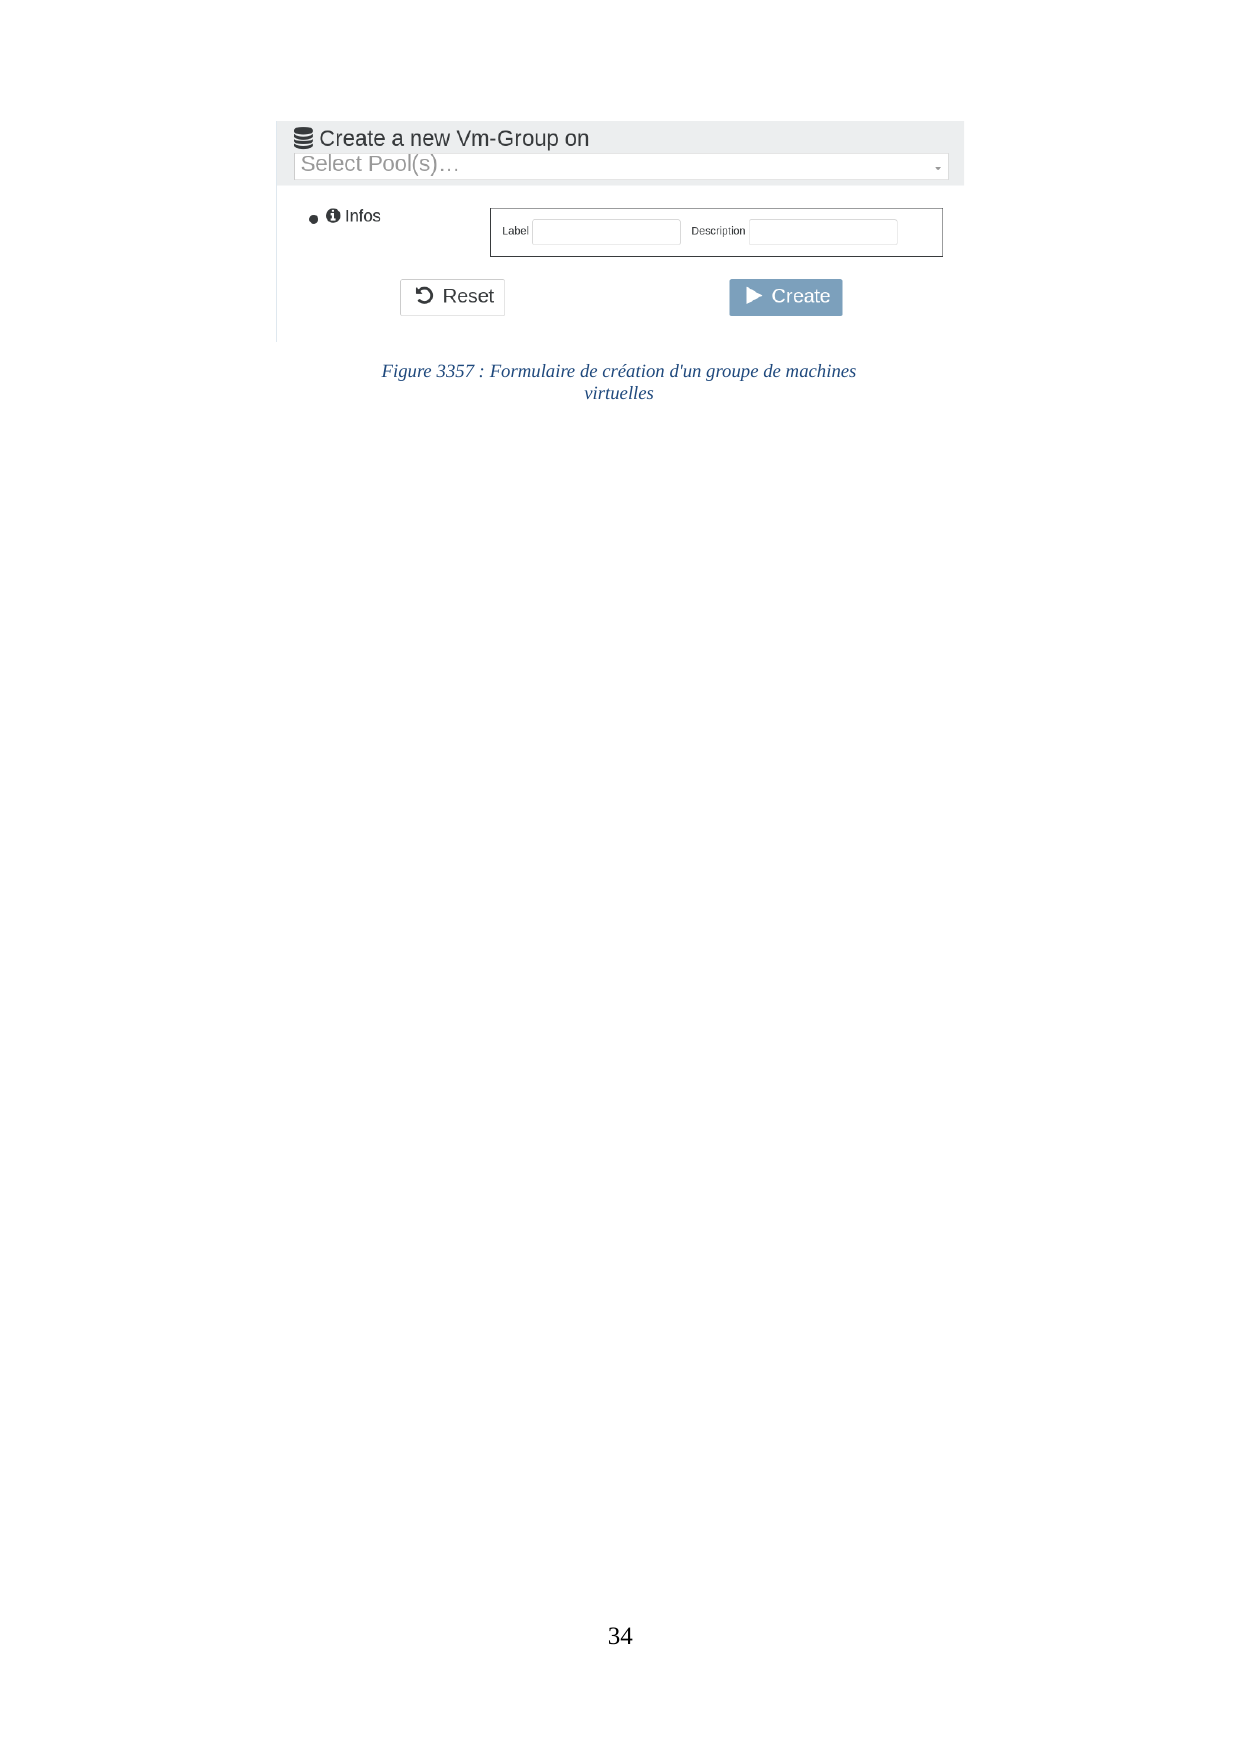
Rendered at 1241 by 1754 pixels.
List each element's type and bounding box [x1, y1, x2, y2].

picture [276, 121, 965, 342]
